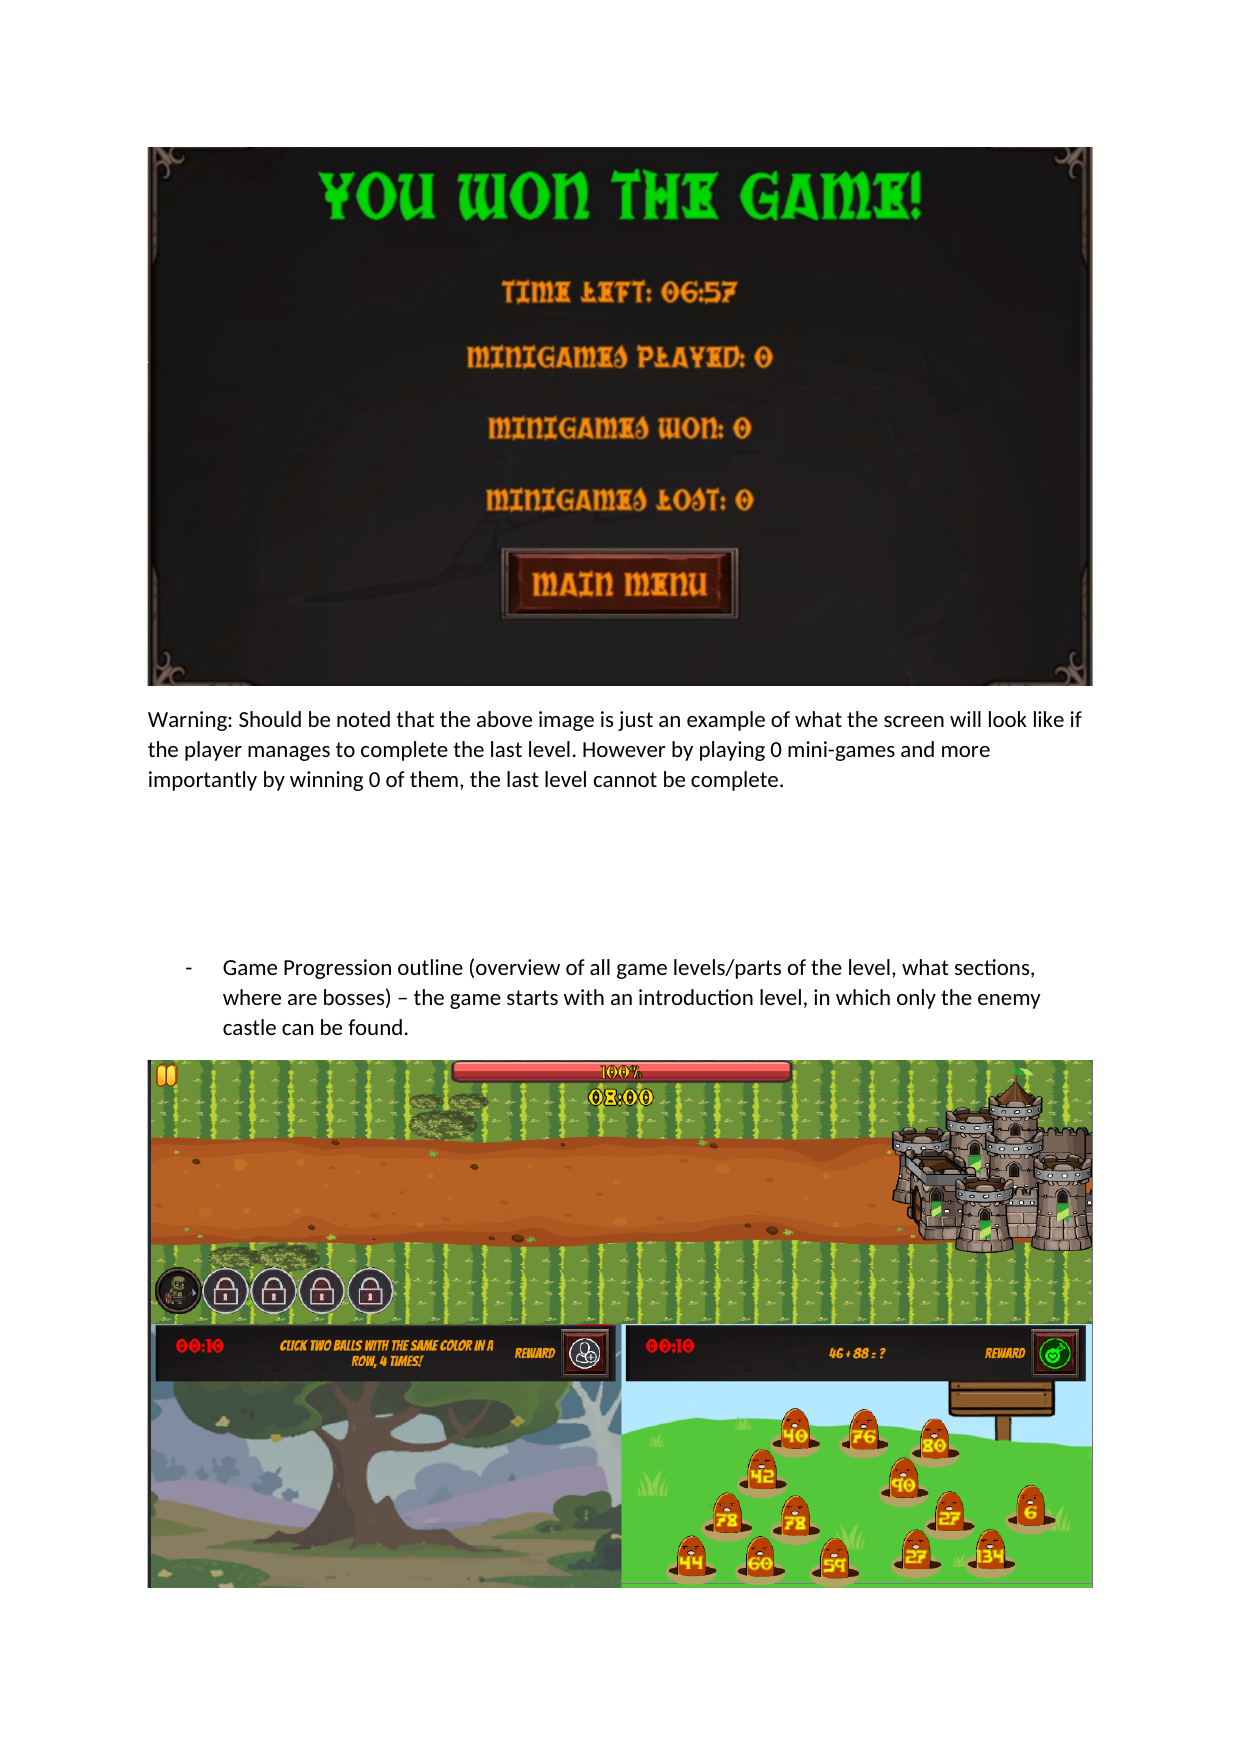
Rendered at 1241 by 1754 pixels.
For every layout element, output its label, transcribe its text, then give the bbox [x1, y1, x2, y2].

list Game Progression outline (overview of all game levels/parts of the level, what sections, where are bosses) – the game starts with an introduction level, in which only the enemy castle can be found. [185, 953, 1093, 1041]
text Warning: Should be noted that the above image is just an example of what the screen will look like if the player manages to complete the last level. However by playing 0 mini-games and more importantly by winning 0 of them, the last level cannot be complete. [148, 705, 1093, 793]
picture [147, 1060, 1093, 1588]
picture [147, 147, 1093, 686]
